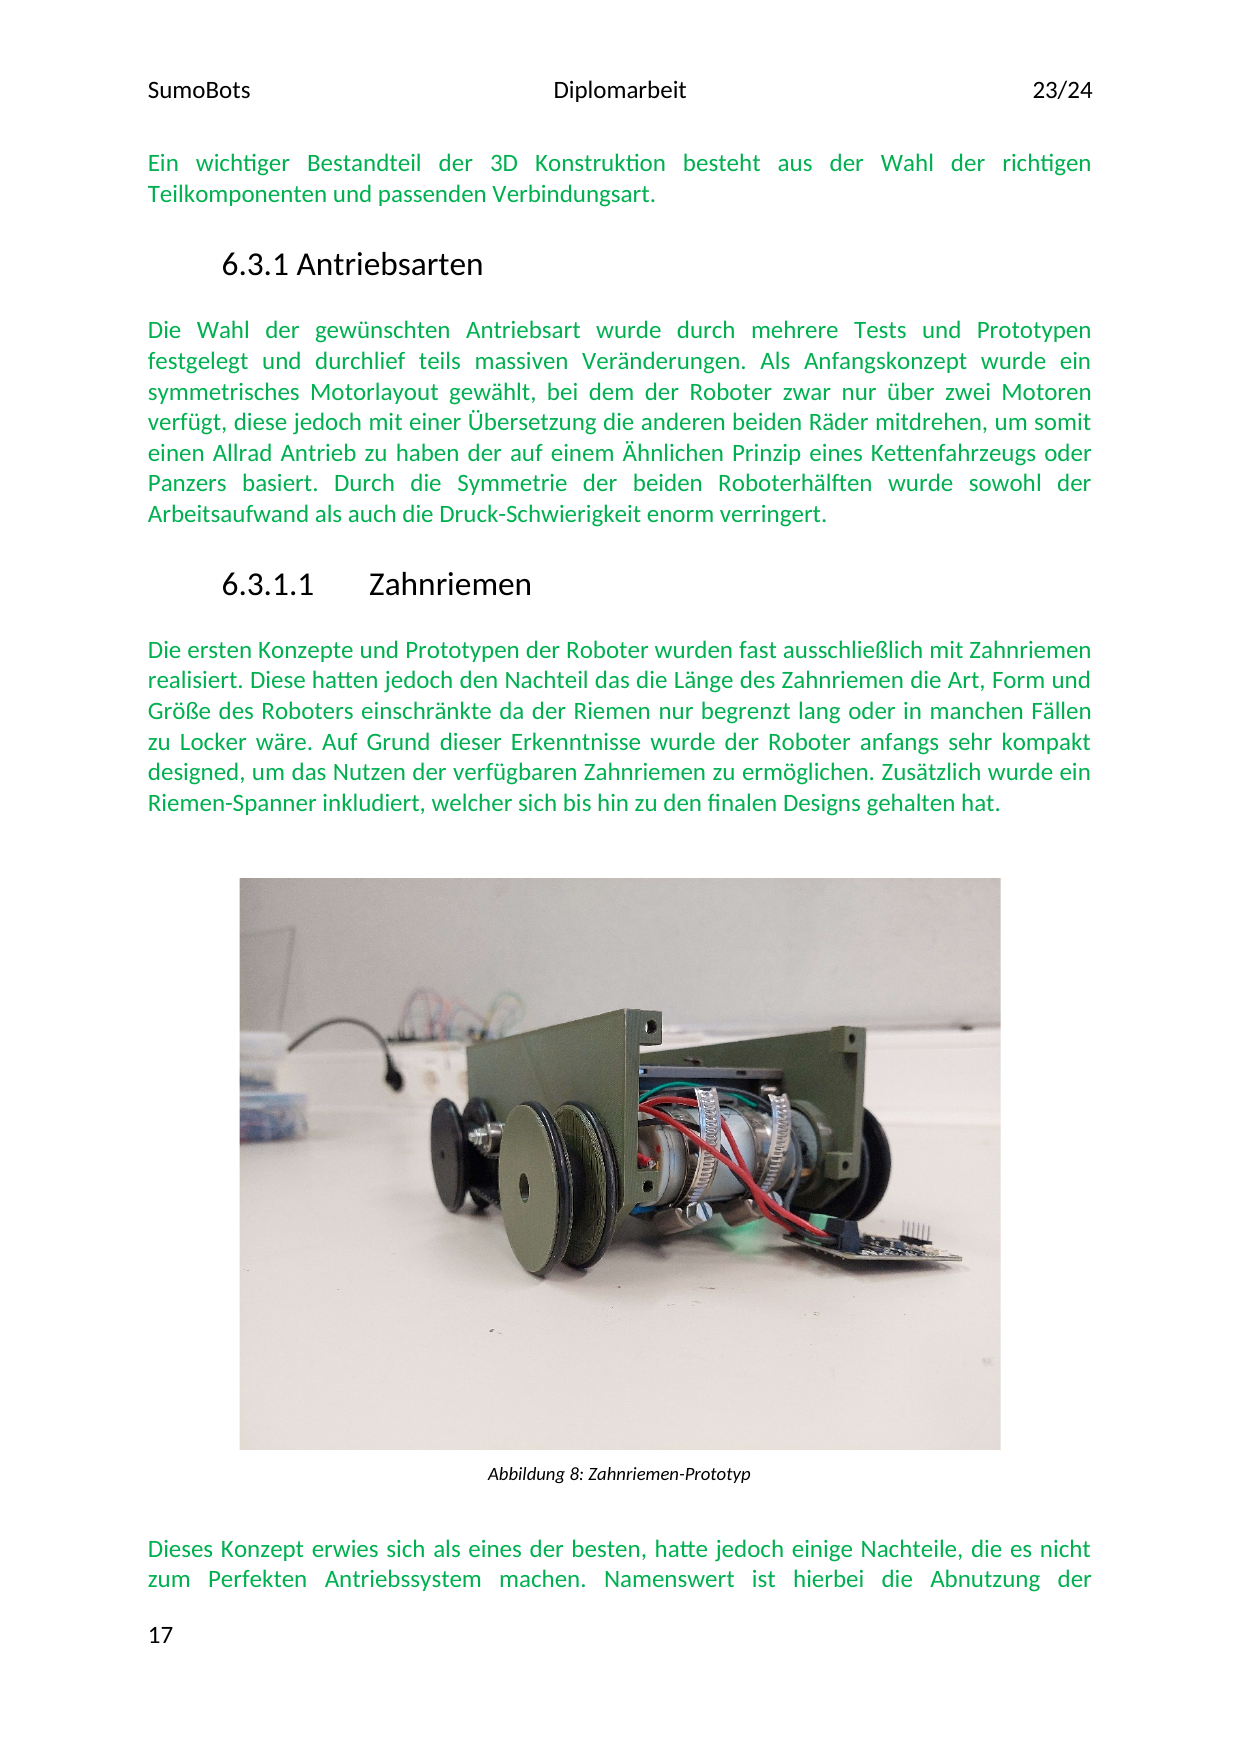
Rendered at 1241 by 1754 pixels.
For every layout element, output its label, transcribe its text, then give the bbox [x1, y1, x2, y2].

text Abbildung 8: Zahnriemen-Prototyp [148, 1462, 1093, 1485]
subtitle Zahnriemen [221, 563, 1093, 604]
text Die Wahl der gewünschten Antriebsart wurde durch mehrere Tests und Prototypen festgelegt und durchlief teils massiven Veränderungen. Als Anfangskonzept wurde ein symmetrisches Motorlayout gewählt, bei dem der Roboter zwar nur über zwei Motoren verfügt, diese jedoch mit einer Übersetzung die anderen beiden Räder mitdrehen, um somit einen Allrad Antrieb zu haben der auf einem Ähnlichen Prinzip eines Kettenfahrzeugs oder Panzers basiert. Durch die Symmetrie der beiden Roboterhälften wurde sowohl der Arbeitsaufwand als auch die Druck-Schwierigkeit enorm verringert. [148, 314, 1093, 528]
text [148, 1533, 1093, 1594]
subtitle Antriebsarten [221, 243, 1093, 284]
picture [239, 878, 1001, 1450]
text Ein wichtiger Bestandteil der 3D Konstruktion besteht aus der Wahl der richtigen Teilkomponenten und passenden Verbindungsart. [148, 148, 1093, 209]
text Die ersten Konzepte und Prototypen der Roboter wurden fast ausschließlich mit Zahnriemen realisiert. Diese hatten jedoch den Nachteil das die Länge des Zahnriemen die Art, Form und Größe des Roboters einschränkte da der Riemen nur begrenzt lang oder in manchen Fällen zu Locker wäre. Auf Grund dieser Erkenntnisse wurde der Roboter anfangs sehr kompakt designed, um das Nutzen der verfügbaren Zahnriemen zu ermöglichen. Zusätzlich wurde ein Riemen-Spanner inkludiert, welcher sich bis hin zu den finalen Designs gehalten hat. [148, 634, 1093, 817]
